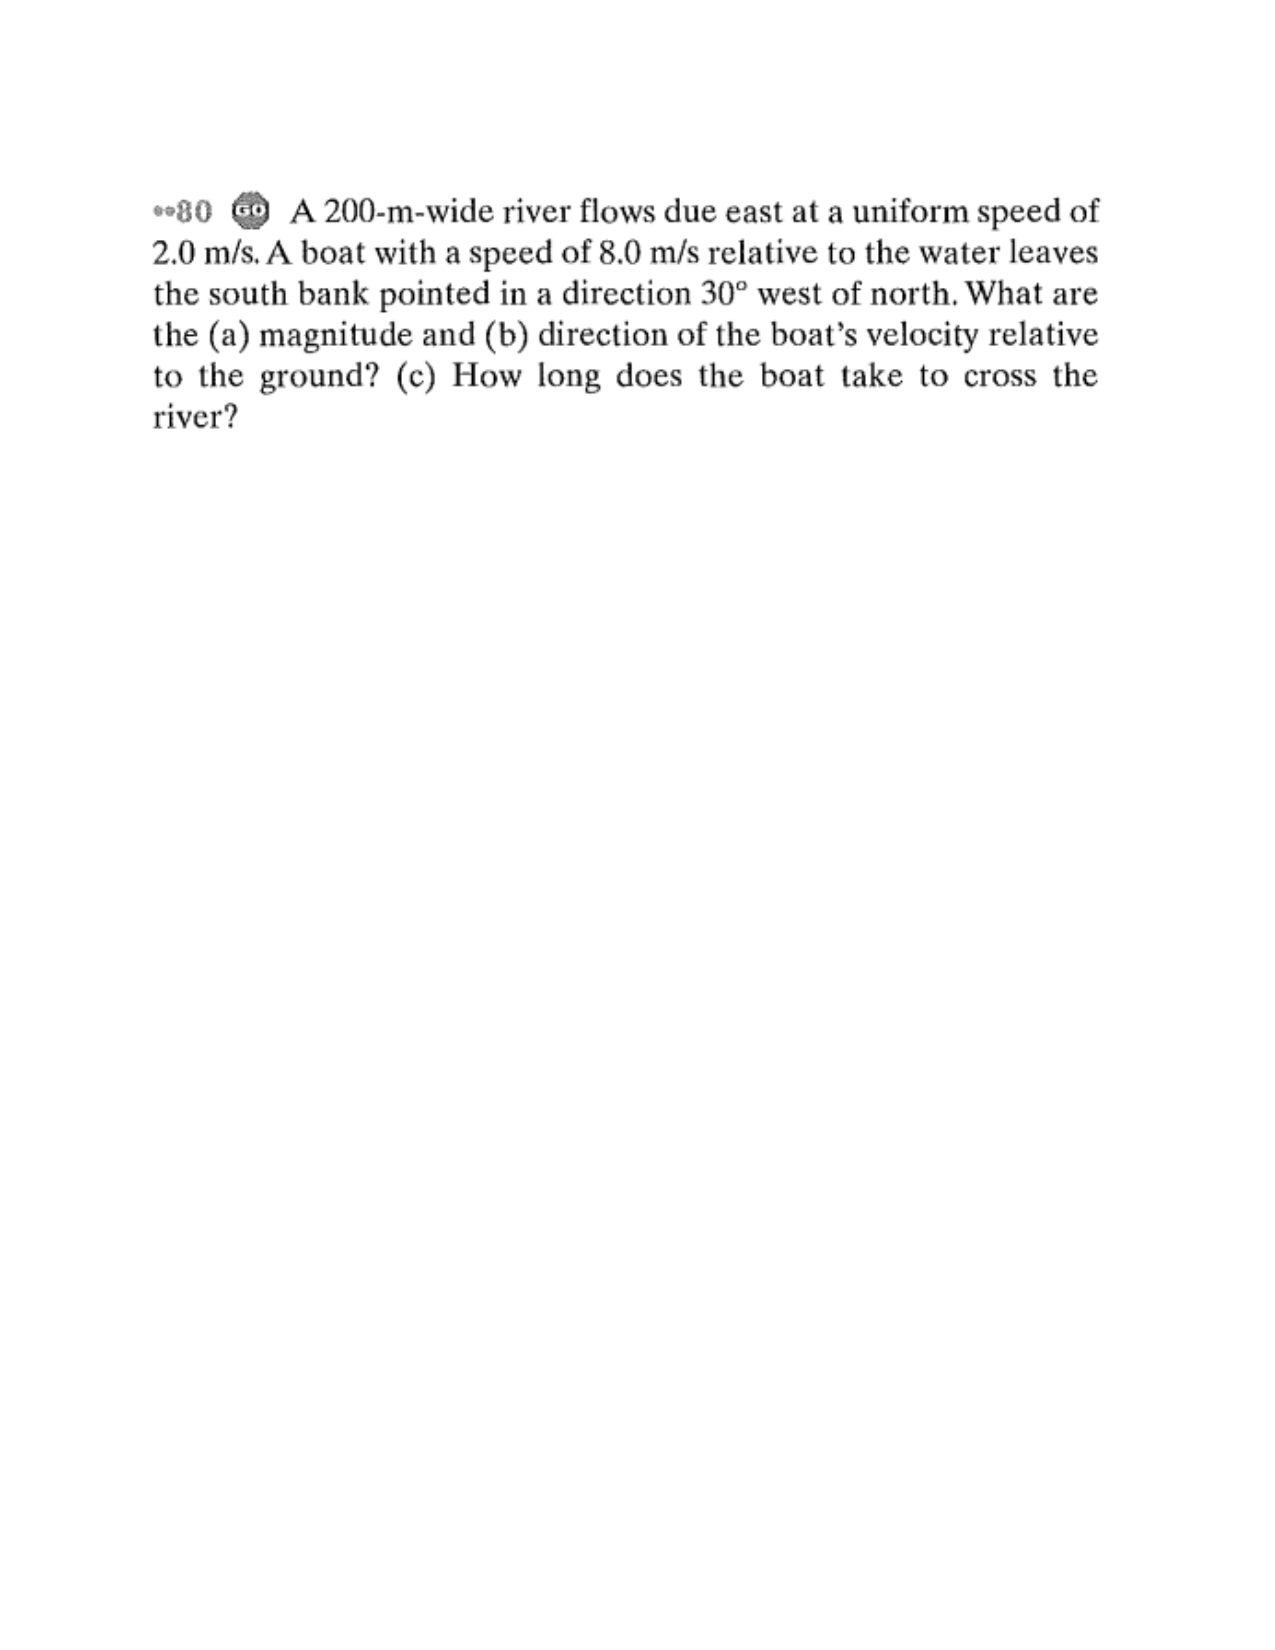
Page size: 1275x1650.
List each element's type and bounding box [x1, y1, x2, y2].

picture [135, 180, 1120, 440]
